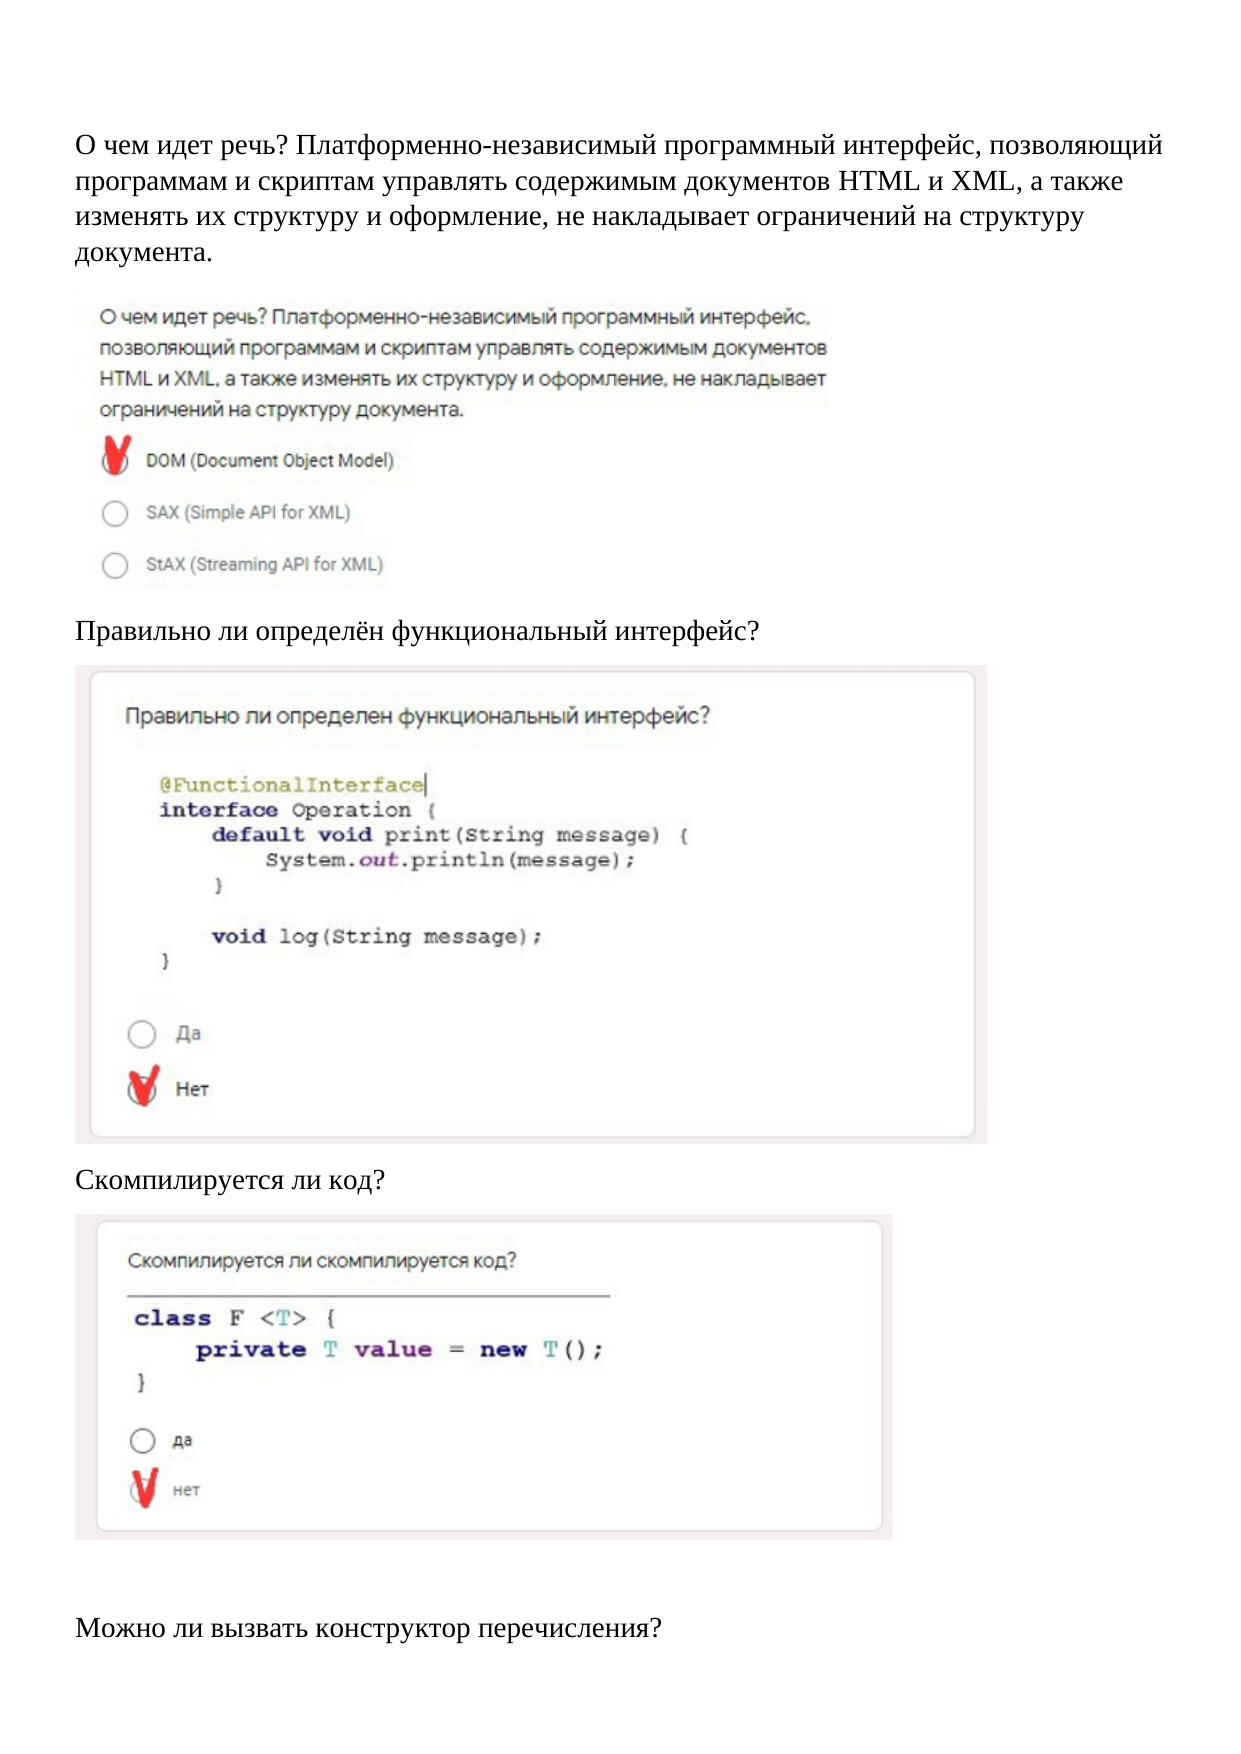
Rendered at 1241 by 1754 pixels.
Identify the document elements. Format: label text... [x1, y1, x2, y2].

text Можно ли вызвать конструктор перечисления? [75, 1610, 1165, 1643]
picture [75, 665, 988, 1144]
picture [75, 286, 868, 596]
text О чем идет речь? Платформенно-независимый программный интерфейс, позволяющий программам и скриптам управлять содержимым документов HTML и XML, а также изменять их структуру и оформление, не накладывает ограничений на структуру документа. [75, 127, 1165, 267]
picture [75, 1214, 893, 1540]
text Скомпилируется ли код? [75, 1162, 1165, 1196]
text Правильно ли определён функциональный интерфейс? [75, 613, 1165, 647]
